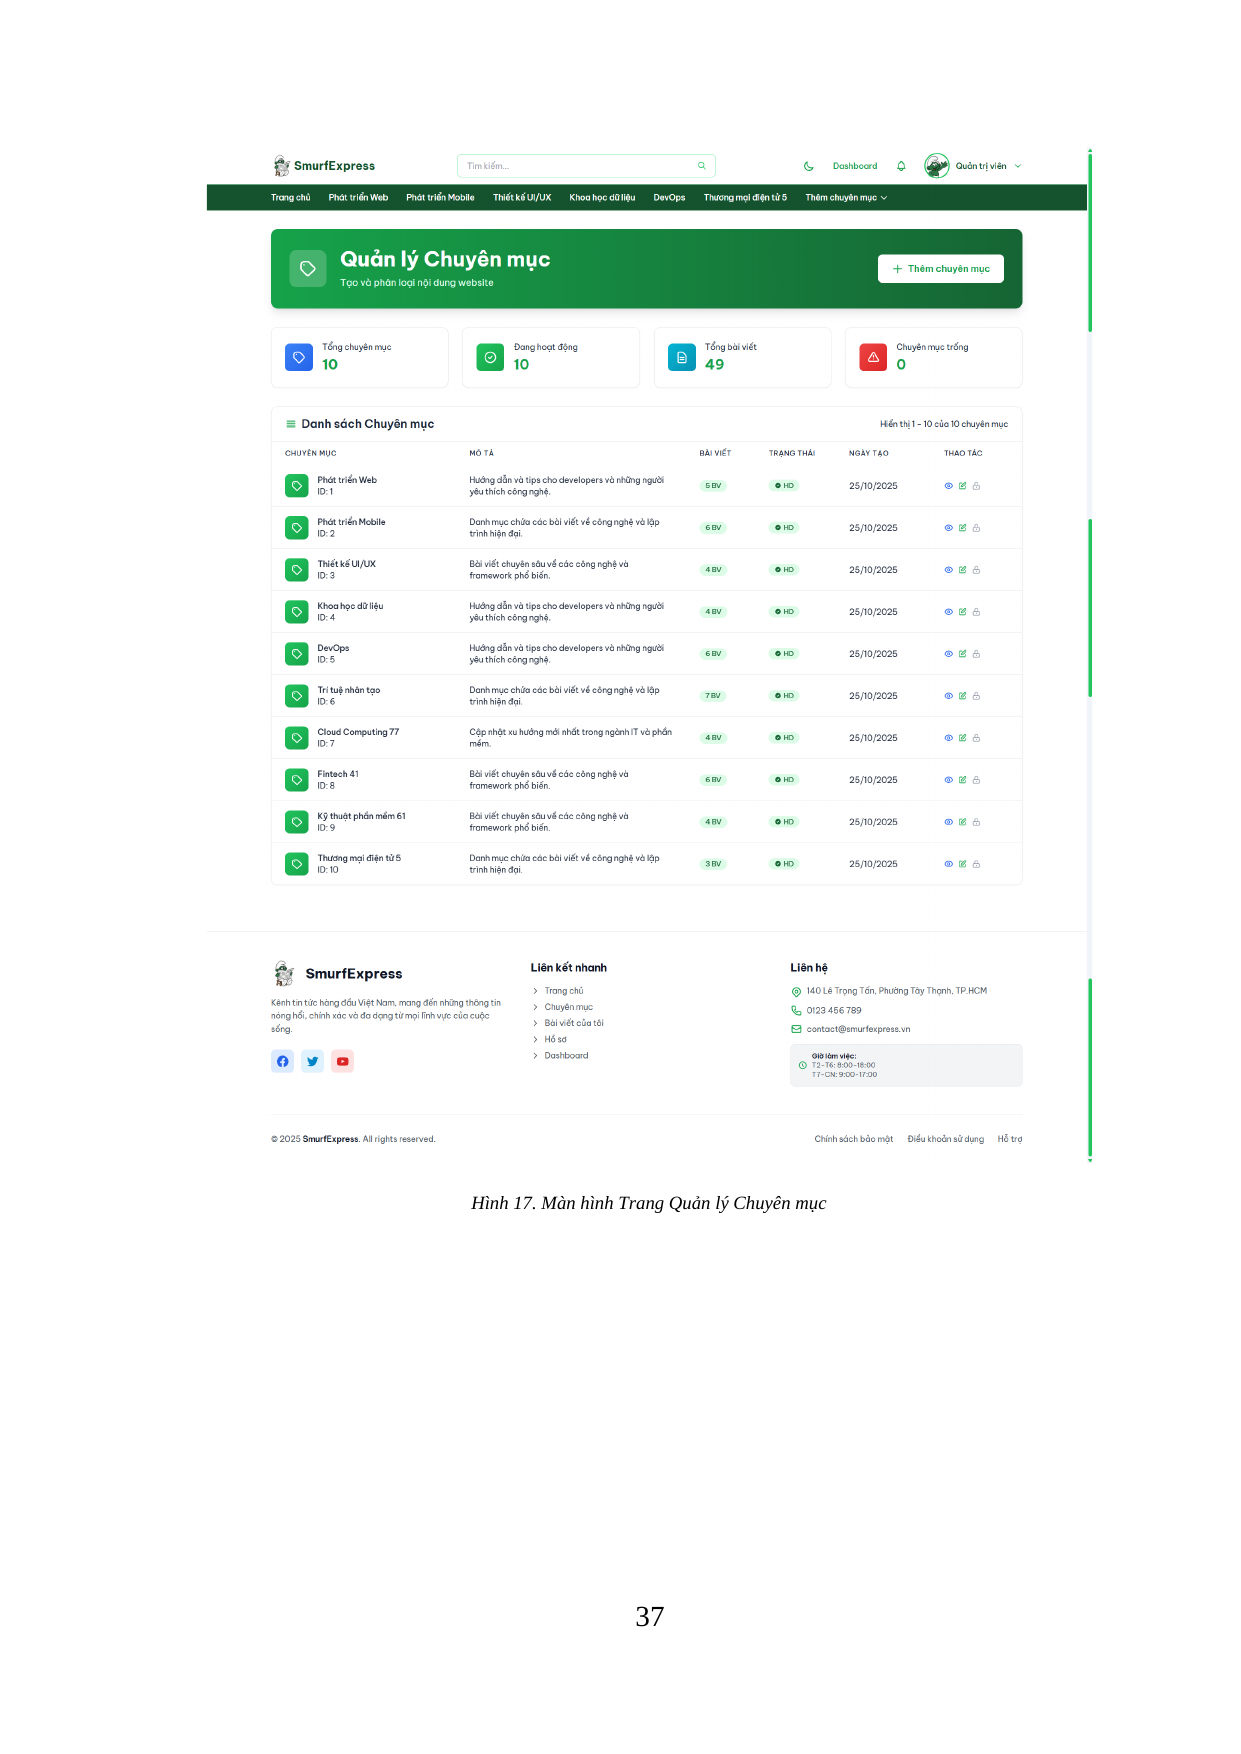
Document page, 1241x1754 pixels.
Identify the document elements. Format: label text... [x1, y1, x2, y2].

text Hình 17. Màn hình Trang Quản lý Chuyên mục [207, 1192, 1092, 1213]
picture [206, 147, 1093, 1163]
